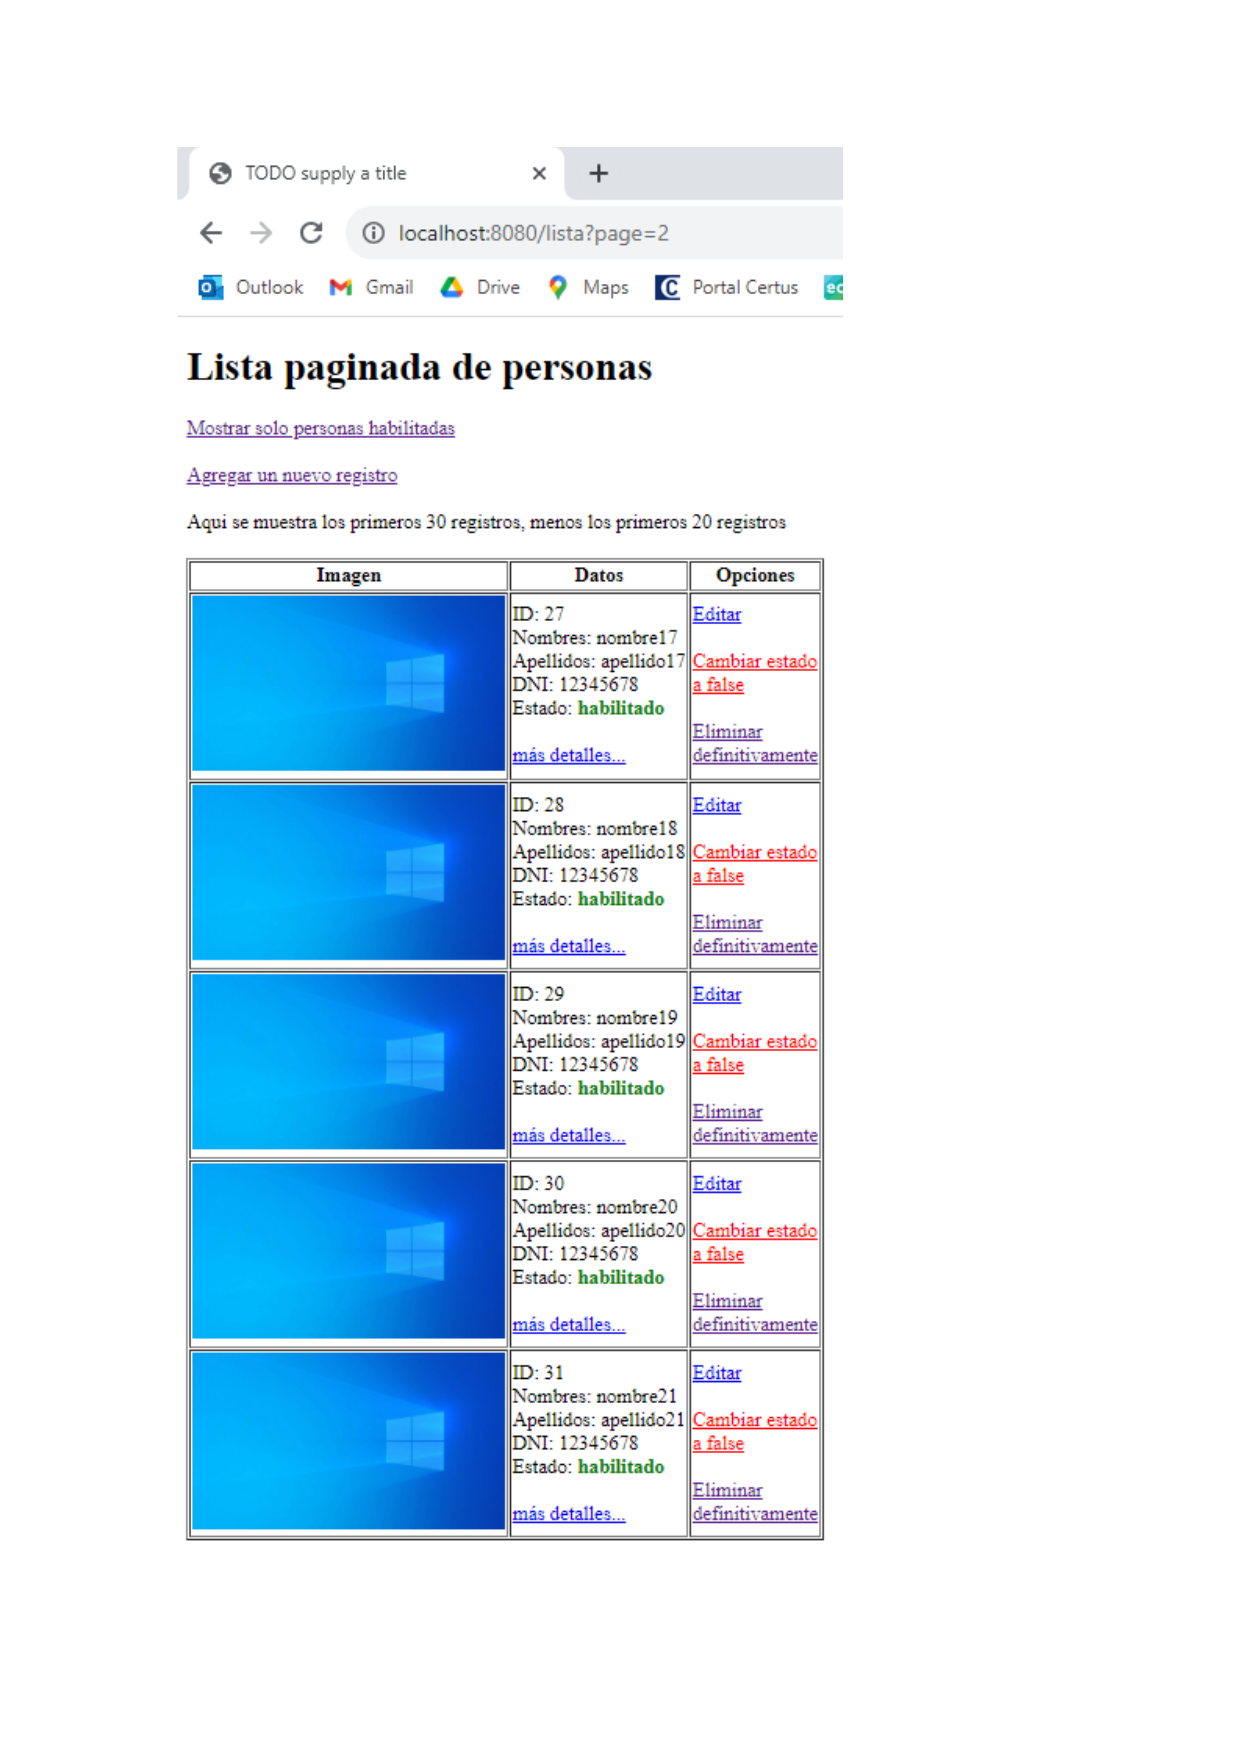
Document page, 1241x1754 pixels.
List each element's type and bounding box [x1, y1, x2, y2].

picture [177, 147, 843, 1550]
